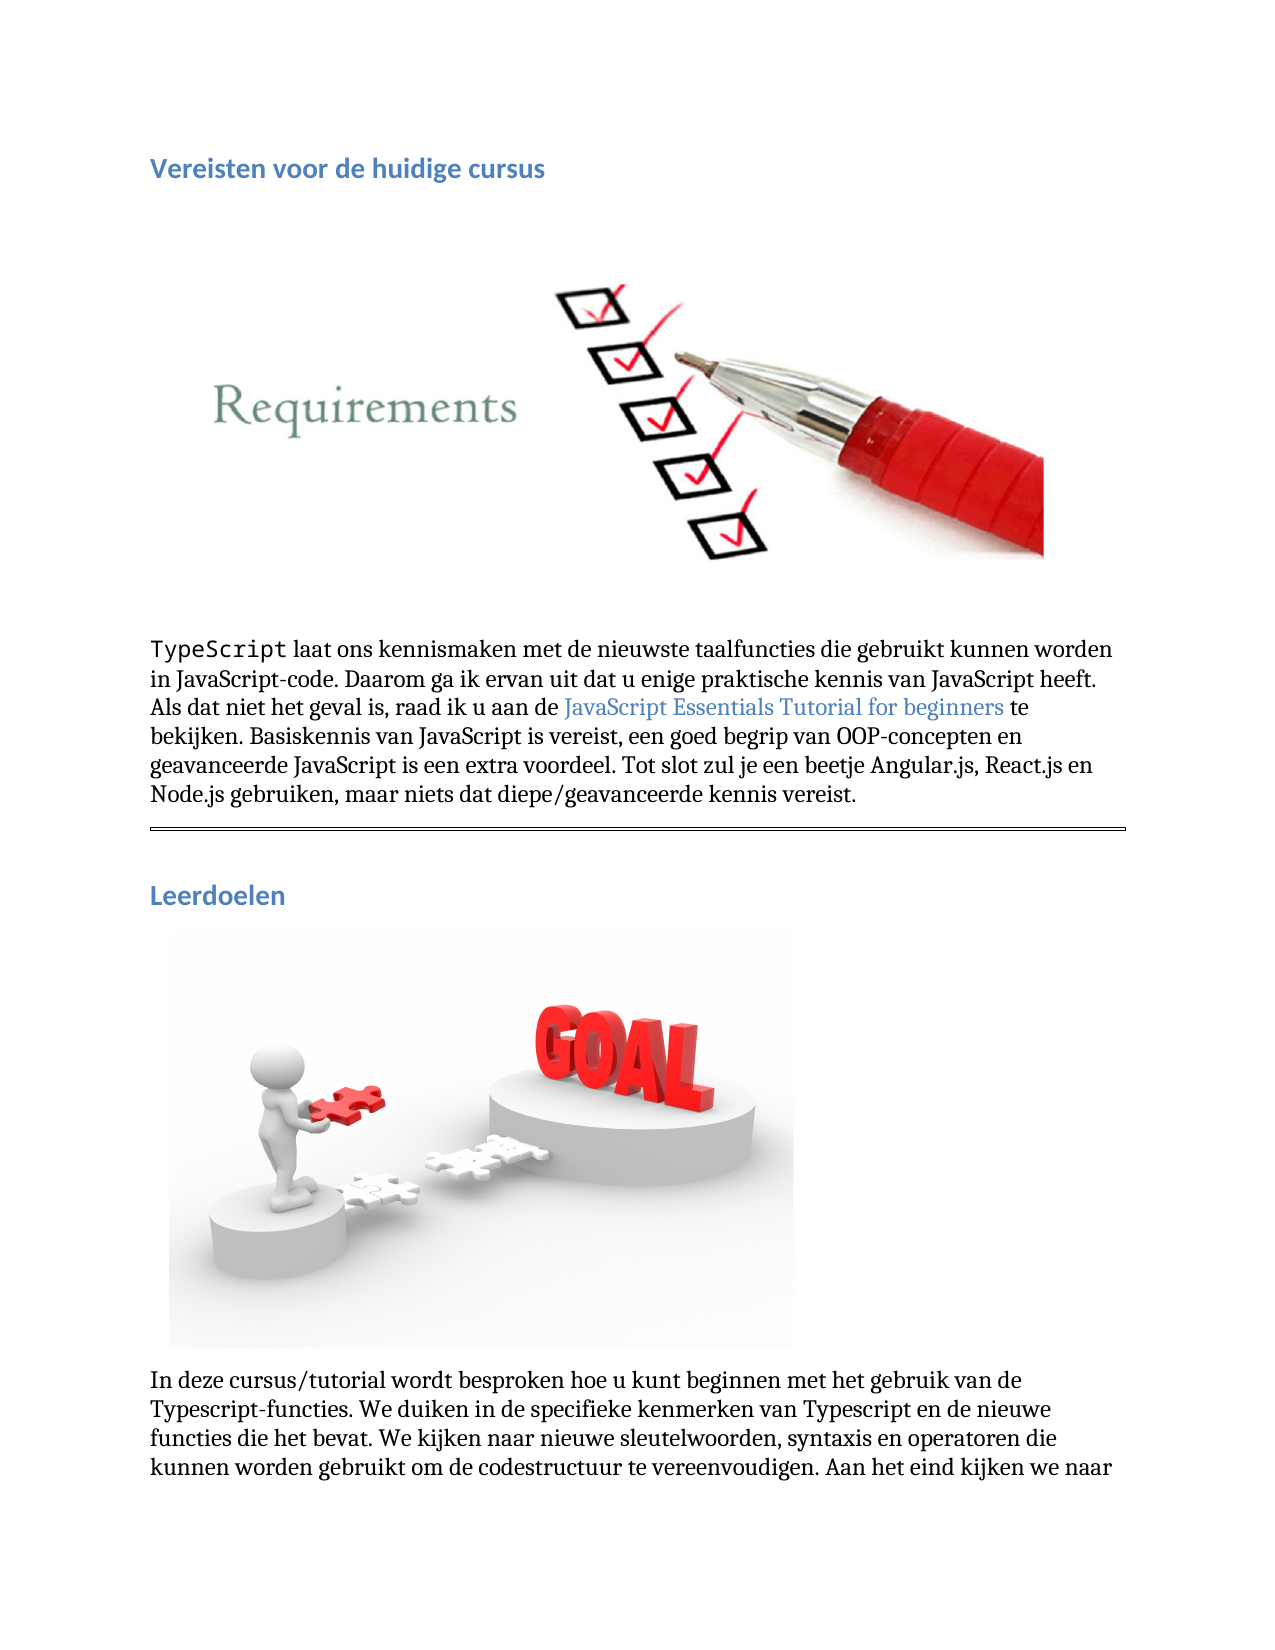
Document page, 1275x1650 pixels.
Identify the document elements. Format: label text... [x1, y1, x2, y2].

picture [168, 931, 794, 1348]
text TypeScript laat ons kennismaken met de nieuwste taalfuncties die gebruikt kunnen worden in JavaScript-code. Daarom ga ik ervan uit dat u enige praktische kennis van JavaScript heeft. Als dat niet het geval is, raad ik u aan de JavaScript Essentials Tutorial for beginners te bekijken. Basiskennis van JavaScript is vereist, een goed begrip van OOP-concepten en geavanceerde JavaScript is een extra voordeel. Tot slot zul je een beetje Angular.js, React.js en Node.js gebruiken, maar niets dat diepe/geavanceerde kennis vereist. [150, 633, 1125, 808]
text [150, 1366, 1125, 1481]
subtitle Vereisten voor de huidige cursus [150, 150, 1125, 186]
subtitle Leerdoelen [150, 877, 1125, 912]
picture [168, 204, 1044, 615]
